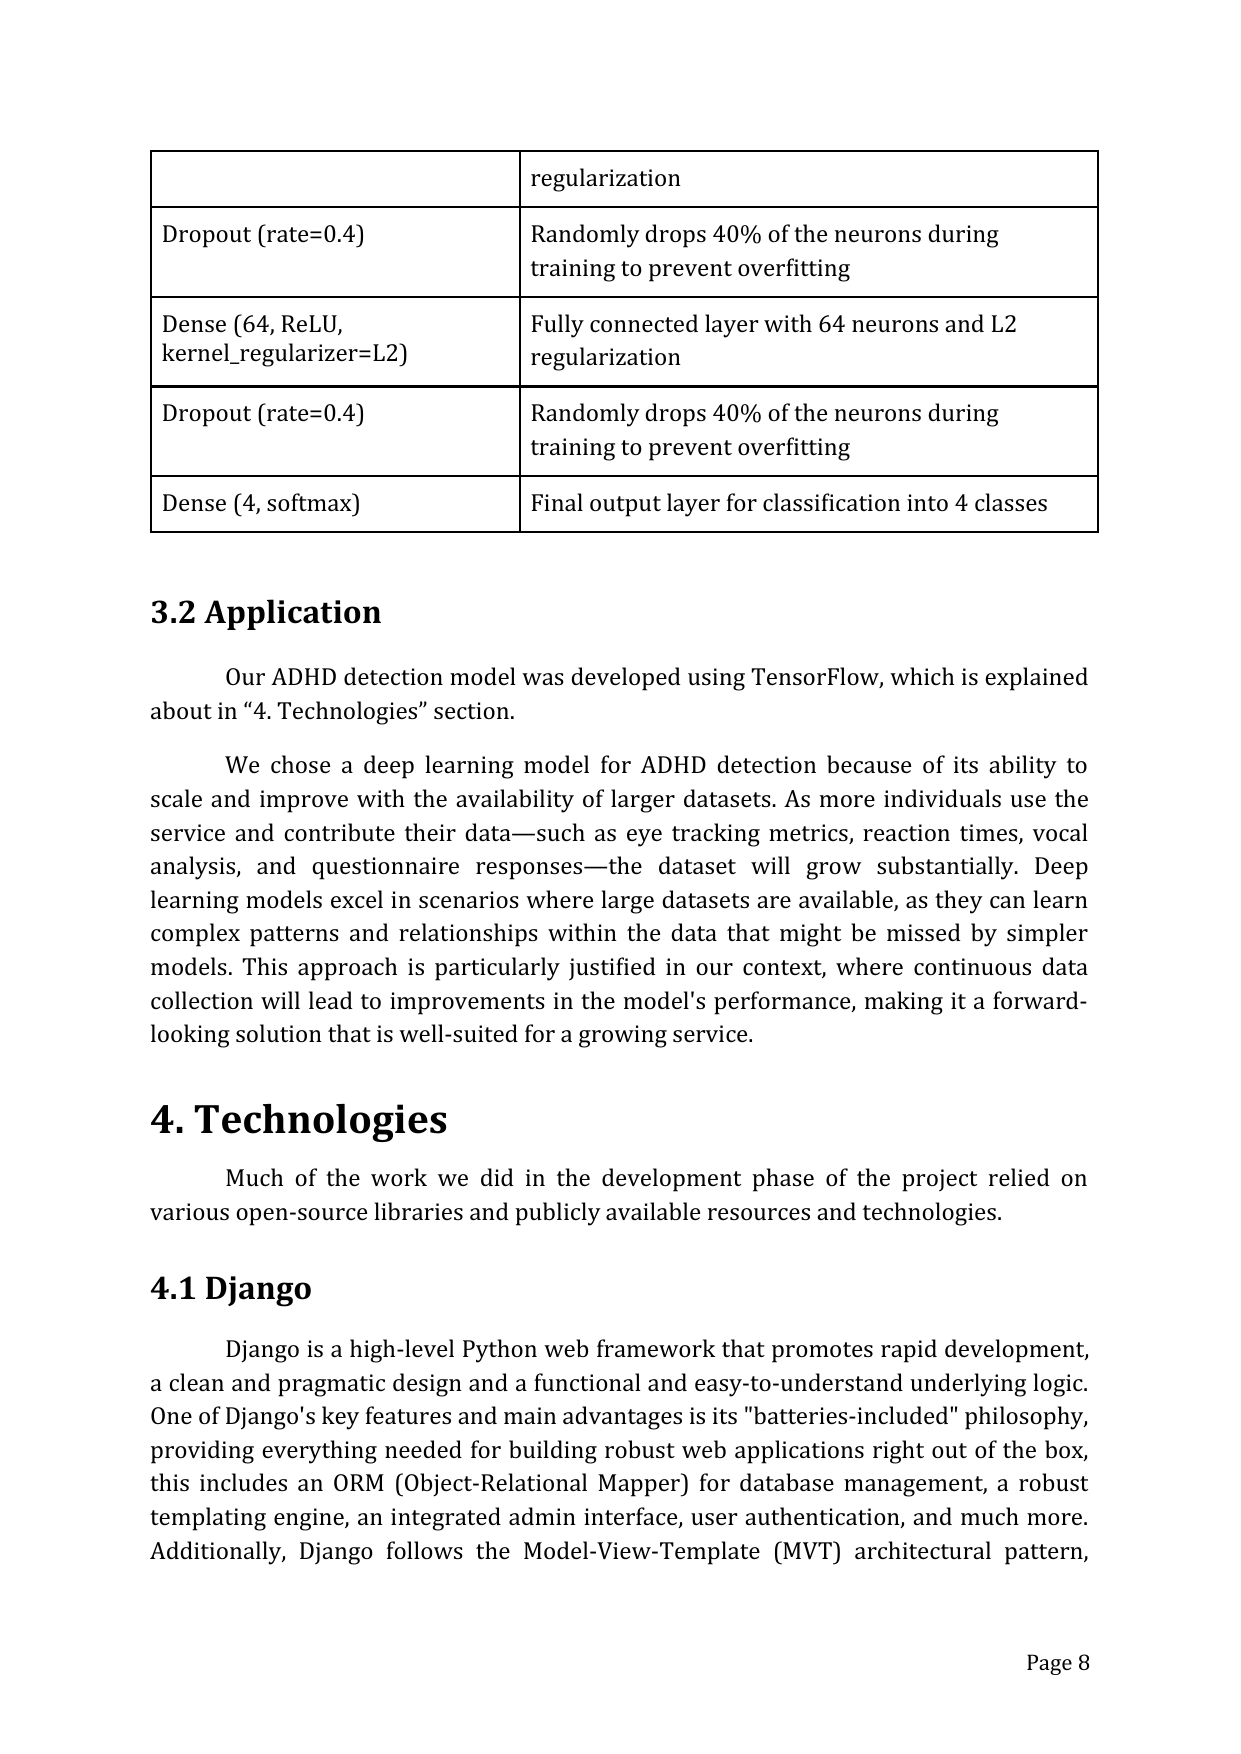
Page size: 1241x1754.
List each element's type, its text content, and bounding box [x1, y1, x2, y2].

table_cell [521, 152, 1097, 206]
text Our ADHD detection model was developed using TensorFlow, which is explained about in “4. Technologies” section. [150, 662, 1090, 725]
subtitle 4. Technologies [150, 1094, 1090, 1143]
table_cell Randomly drops 40% of the neurons during training to prevent overfitting [521, 208, 1097, 296]
text Much of the work we did in the development phase of the project relied on various open-source libraries and publicly available resources and technologies. [150, 1163, 1090, 1226]
text We chose a deep learning model for ADHD detection because of its ability to scale and improve with the availability of larger datasets. As more individuals use the service and contribute their data—such as eye tracking metrics, reaction times, vocal analysis, and questionnaire responses—the dataset will grow substantially. Deep learning models excel in scenarios where large datasets are available, as they can learn complex patterns and relationships within the data that might be missed by simpler models. This approach is particularly justified in our context, where continuous data collection will lead to improvements in the model's performance, making it a forward-looking solution that is well-suited for a growing service. [150, 750, 1090, 1048]
subtitle 3.2 Application [150, 592, 1090, 631]
table_cell Dense (64, ReLU, kernel_regularizer=L2) [152, 298, 519, 385]
table_cell Dropout (rate=0.4) [152, 208, 519, 296]
table_cell Dense (4, softmax) [152, 477, 519, 531]
table_cell Dropout (rate=0.4) [152, 388, 519, 475]
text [150, 1333, 1090, 1565]
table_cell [152, 152, 519, 206]
table_cell Fully connected layer with 64 neurons and L2 regularization [521, 298, 1097, 385]
subtitle 4.1 Django [150, 1268, 1090, 1307]
table_cell Randomly drops 40% of the neurons during training to prevent overfitting [521, 388, 1097, 475]
table_cell Final output layer for classification into 4 classes [521, 477, 1097, 531]
